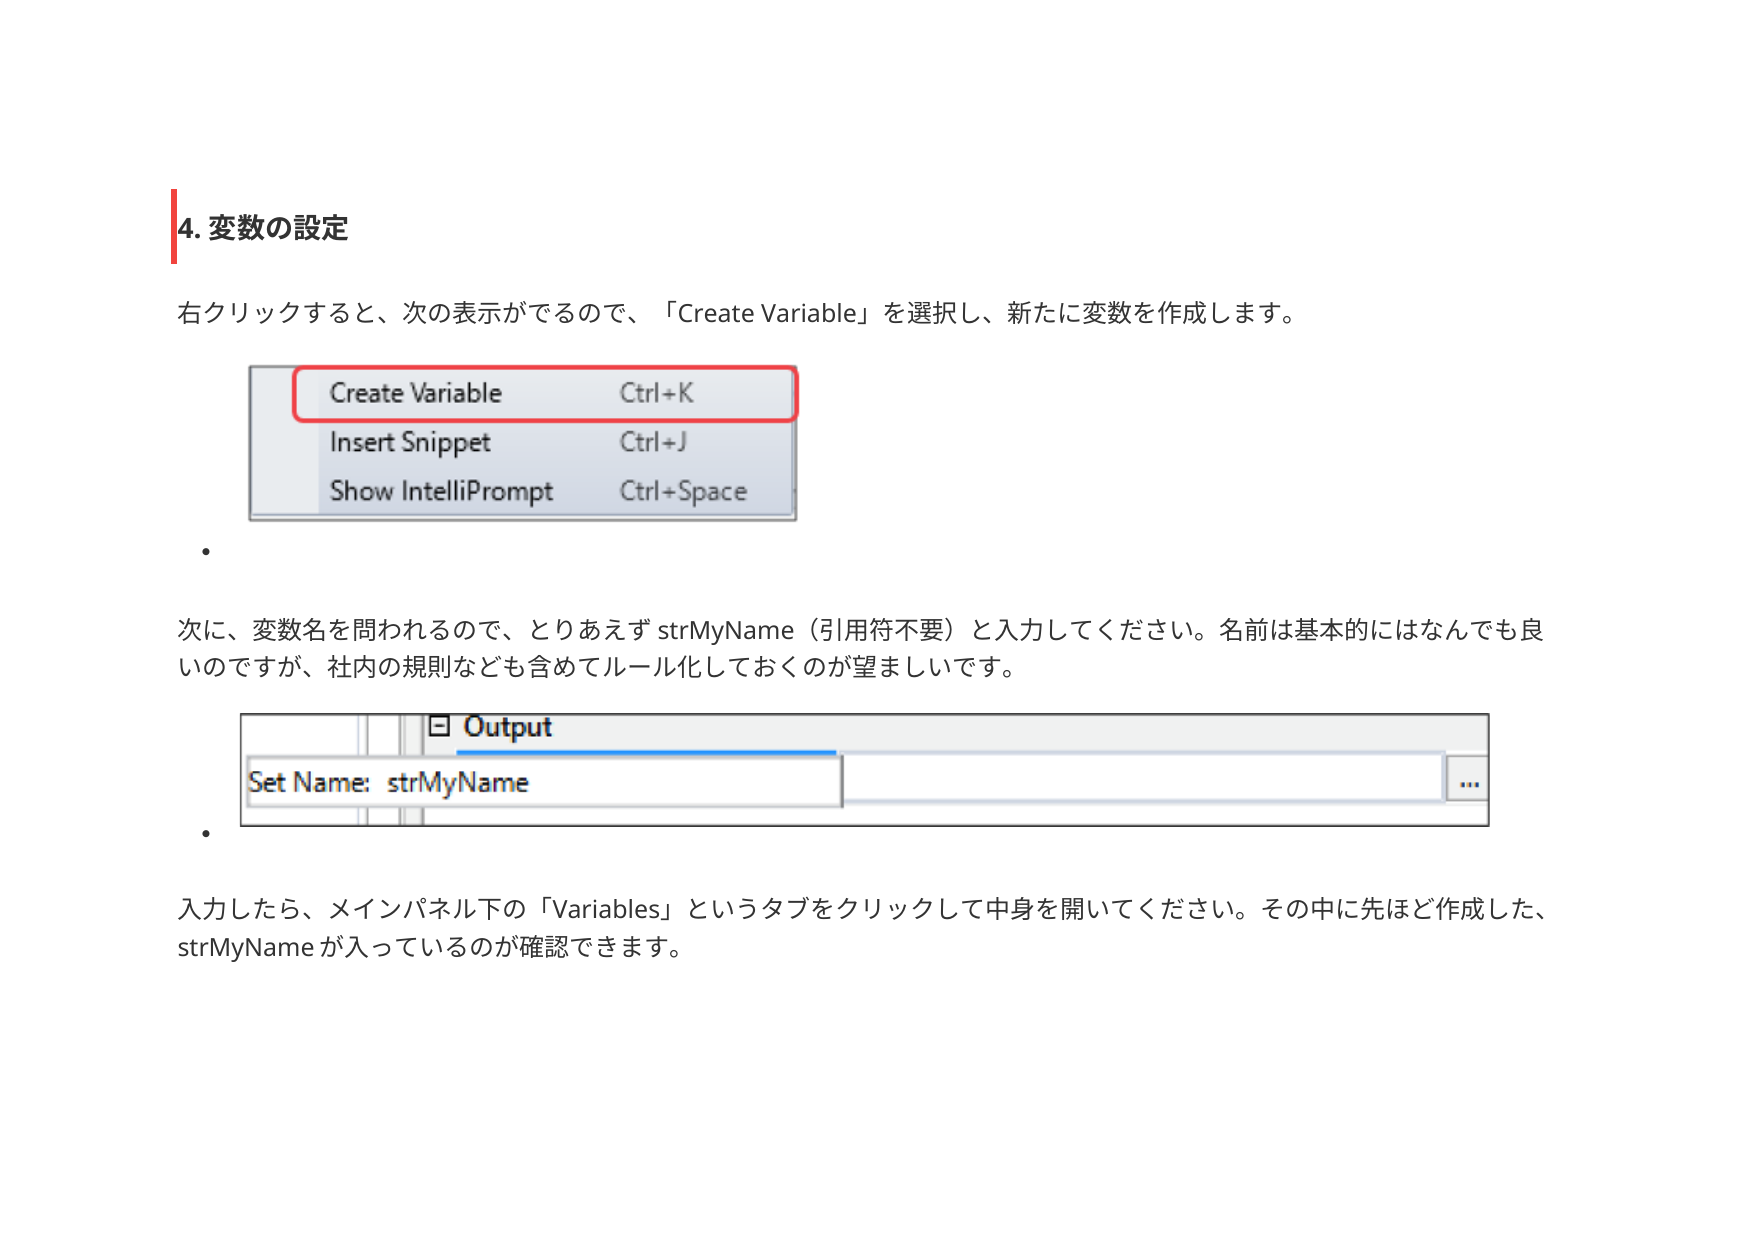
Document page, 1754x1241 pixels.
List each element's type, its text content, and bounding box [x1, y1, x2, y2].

text 次に、変数名を問われるので、とりあえずstrMyName（引用符不要）と入力してください。名前は基本的にはなんでも良いのですが、社内の規則なども含めてルール化しておくのが望ましいです。 [177, 610, 1547, 685]
picture [239, 713, 1490, 827]
text 4. 変数の設定 [177, 189, 1547, 264]
text 右クリックすると、次の表示がでるので、「Create Variable」を選択し、新たに変数を作成します。 [177, 293, 1547, 331]
picture [239, 359, 815, 541]
text 入力したら、メインパネル下の「Variables」というタブをクリックして中身を開いてください。その中に先ほど作成した、strMyNameが入っているのが確認できます。 [177, 889, 1547, 964]
